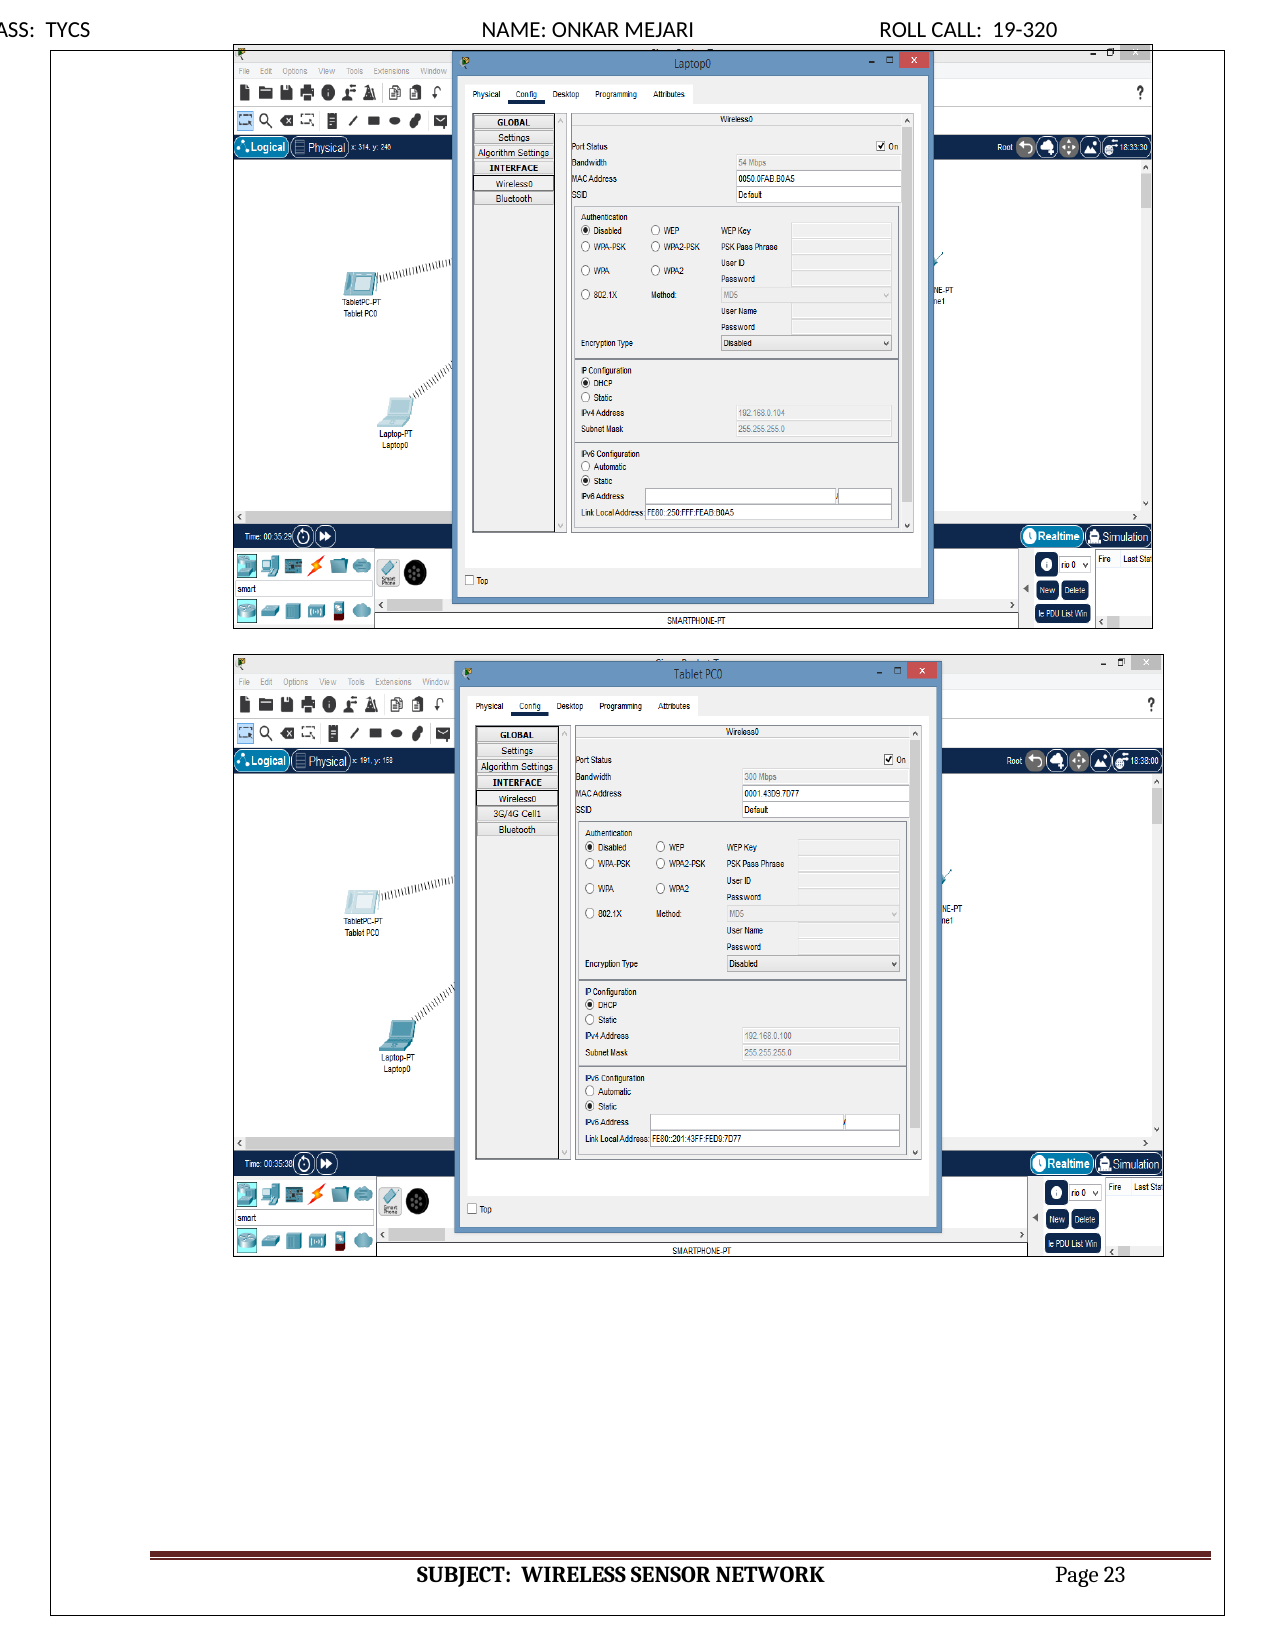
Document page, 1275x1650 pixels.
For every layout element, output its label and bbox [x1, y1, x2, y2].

picture [234, 45, 1152, 50]
picture [234, 655, 1163, 1256]
picture [234, 51, 1152, 628]
